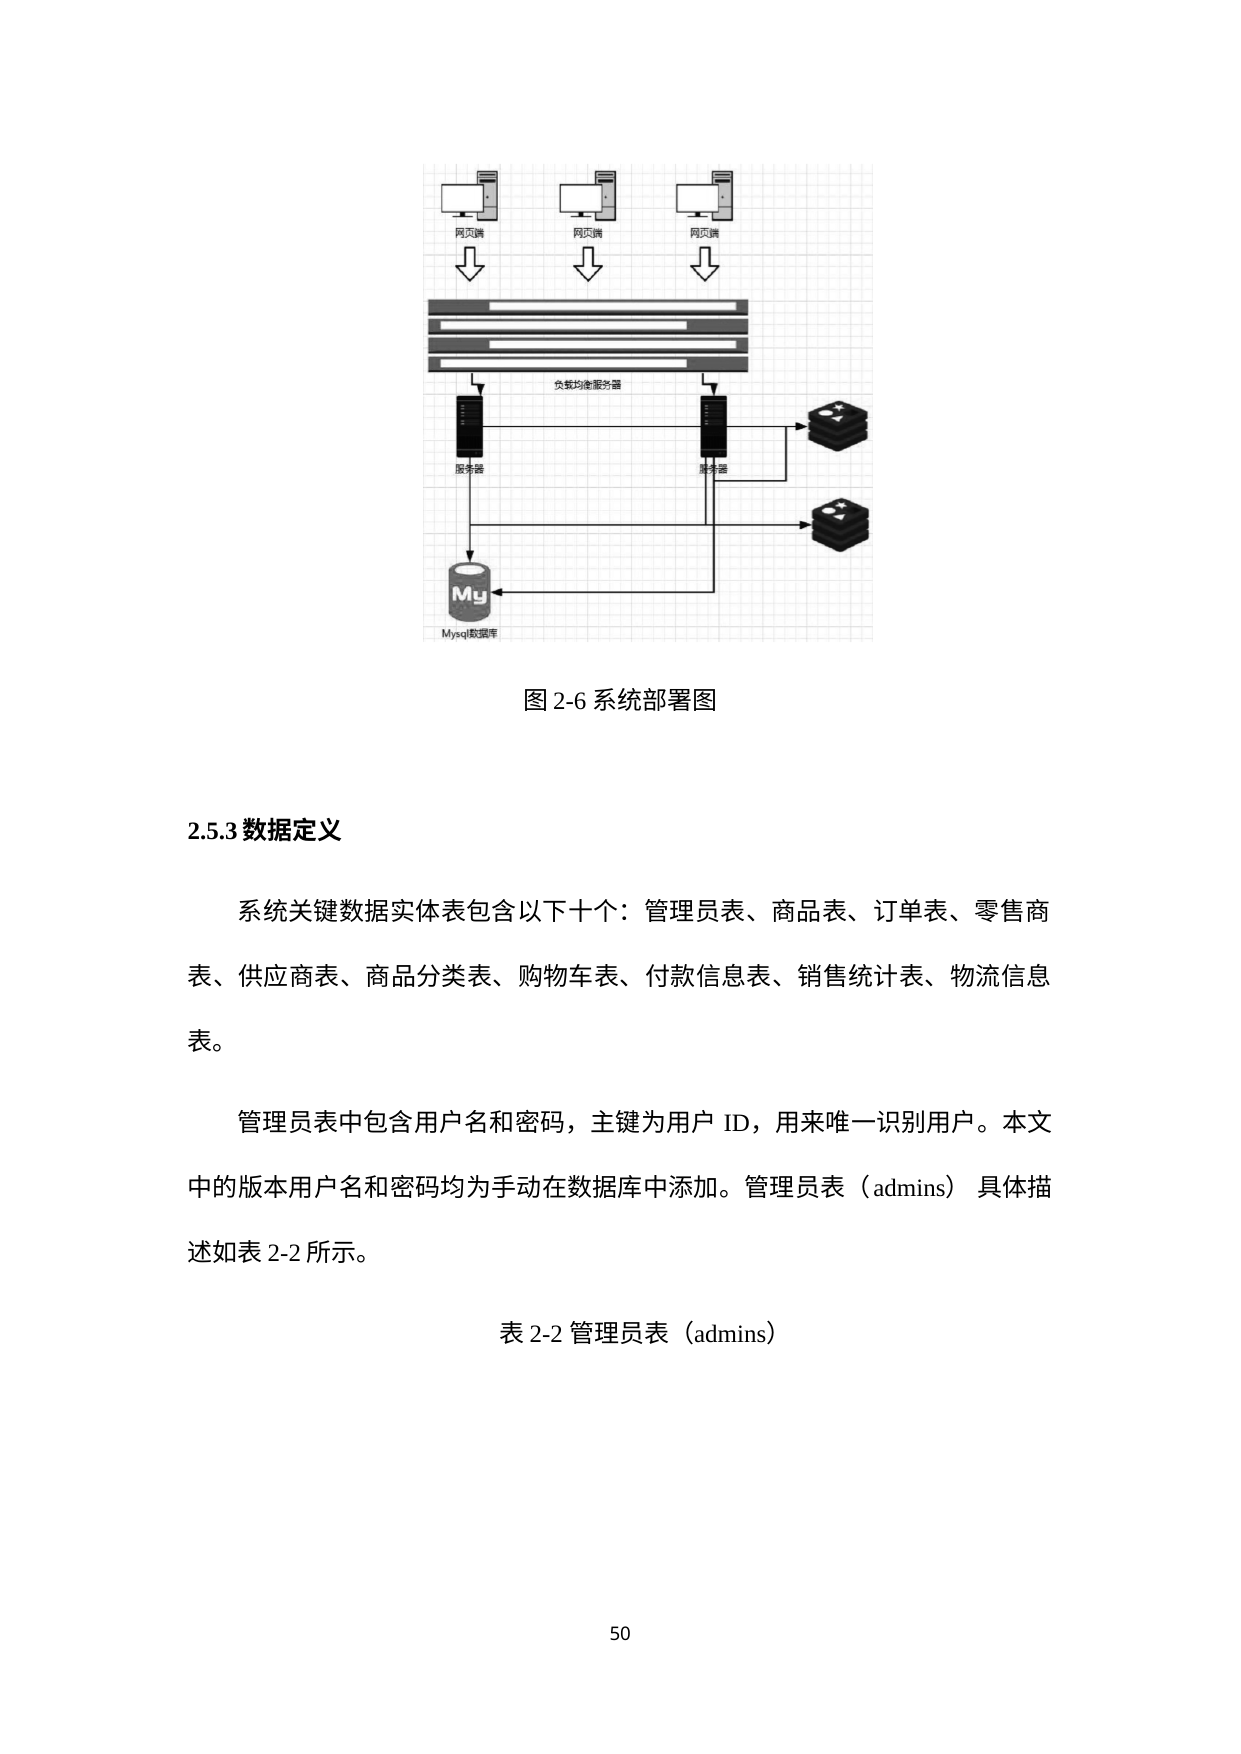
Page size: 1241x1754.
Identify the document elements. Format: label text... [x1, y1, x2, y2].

subtitle 2.5.3数据定义 [187, 796, 1053, 861]
text 系统关键数据实体表包含以下十个：管理员表、商品表、订单表、零售商表、供应商表、商品分类表、购物车表、付款信息表、销售统计表、物流信息表。 [187, 877, 1053, 1072]
text 管理员表中包含用户名和密码，主键为用户 ID，用来唯一识别用户。本文中的版本用户名和密码均为手动在数据库中添加。管理员表（admins） 具体描述如表2-2所示。 [187, 1088, 1053, 1283]
text 表2-2 管理员表（admins） [187, 1299, 1053, 1364]
picture [423, 162, 876, 647]
text 图2-6 系统部署图 [187, 666, 1053, 731]
